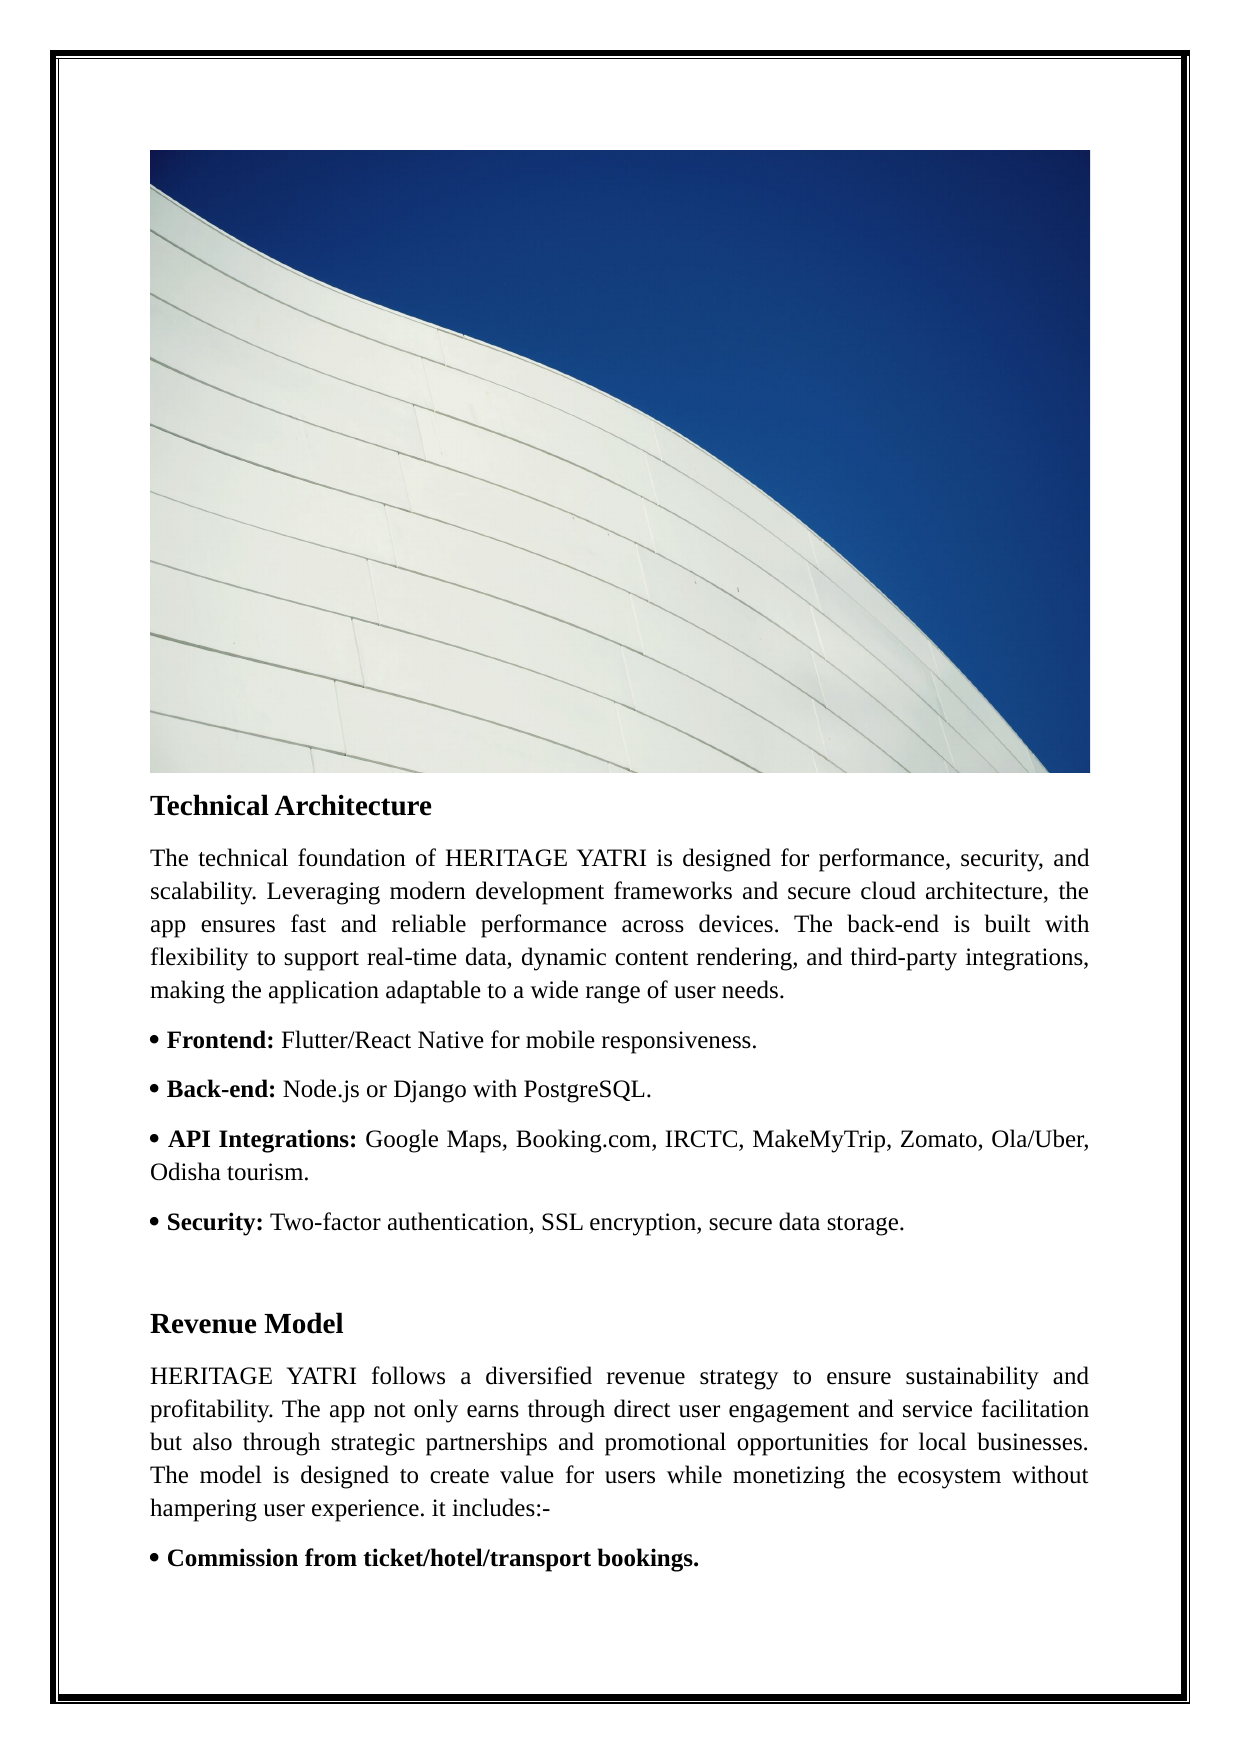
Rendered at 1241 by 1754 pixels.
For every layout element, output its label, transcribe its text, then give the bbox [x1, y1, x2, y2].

text HERITAGE YATRI follows a diversified revenue strategy to ensure sustainability and profitability. The app not only earns through direct user engagement and service facilitation but also through strategic partnerships and promotional opportunities for local businesses. The model is designed to create value for users while monetizing the ecosystem without hampering user experience. it includes:- [150, 1361, 1090, 1522]
text Back-end: Node.js or Django with PostgreSQL. [150, 1074, 1090, 1103]
text Frontend: Flutter/React Native for mobile responsiveness. [150, 1025, 1090, 1053]
picture [150, 150, 1091, 773]
text API Integrations: Google Maps, Booking.com, IRCTC, MakeMyTrip, Zomato, Ola/Uber, Odisha tourism. [150, 1124, 1090, 1186]
text Technical Architecture [150, 788, 1090, 821]
text The technical foundation of HERITAGE YATRI is designed for performance, security, and scalability. Leveraging modern development frameworks and secure cloud architecture, the app ensures fast and reliable performance across devices. The back-end is built with flexibility to support real-time data, dynamic content rendering, and third-party integrations, making the application adaptable to a wide range of user needs. [150, 843, 1090, 1004]
text Revenue Model [150, 1306, 1090, 1340]
text Security: Two-factor authentication, SSL encryption, secure data storage. [150, 1207, 1090, 1236]
text Commission from ticket/hotel/transport bookings. [150, 1543, 1090, 1572]
